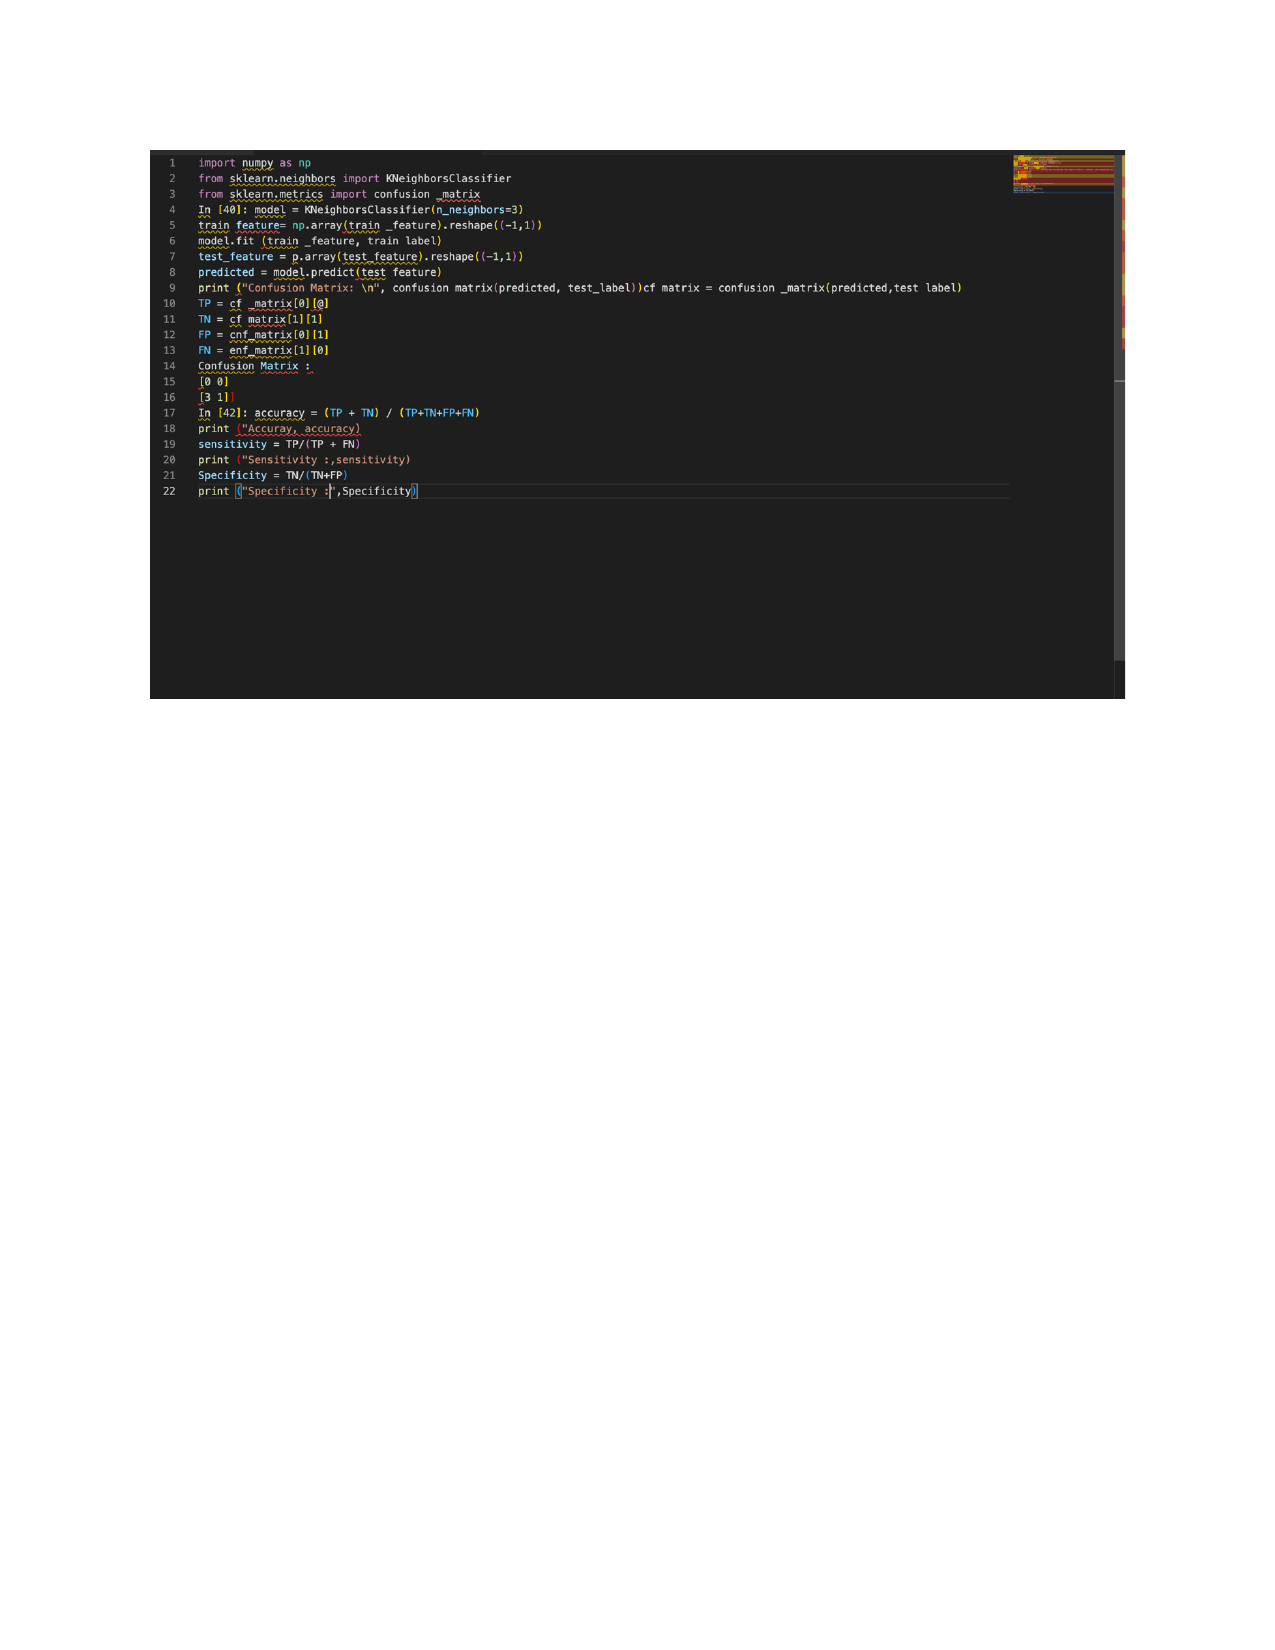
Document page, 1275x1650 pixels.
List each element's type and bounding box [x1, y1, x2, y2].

picture [150, 150, 1125, 699]
